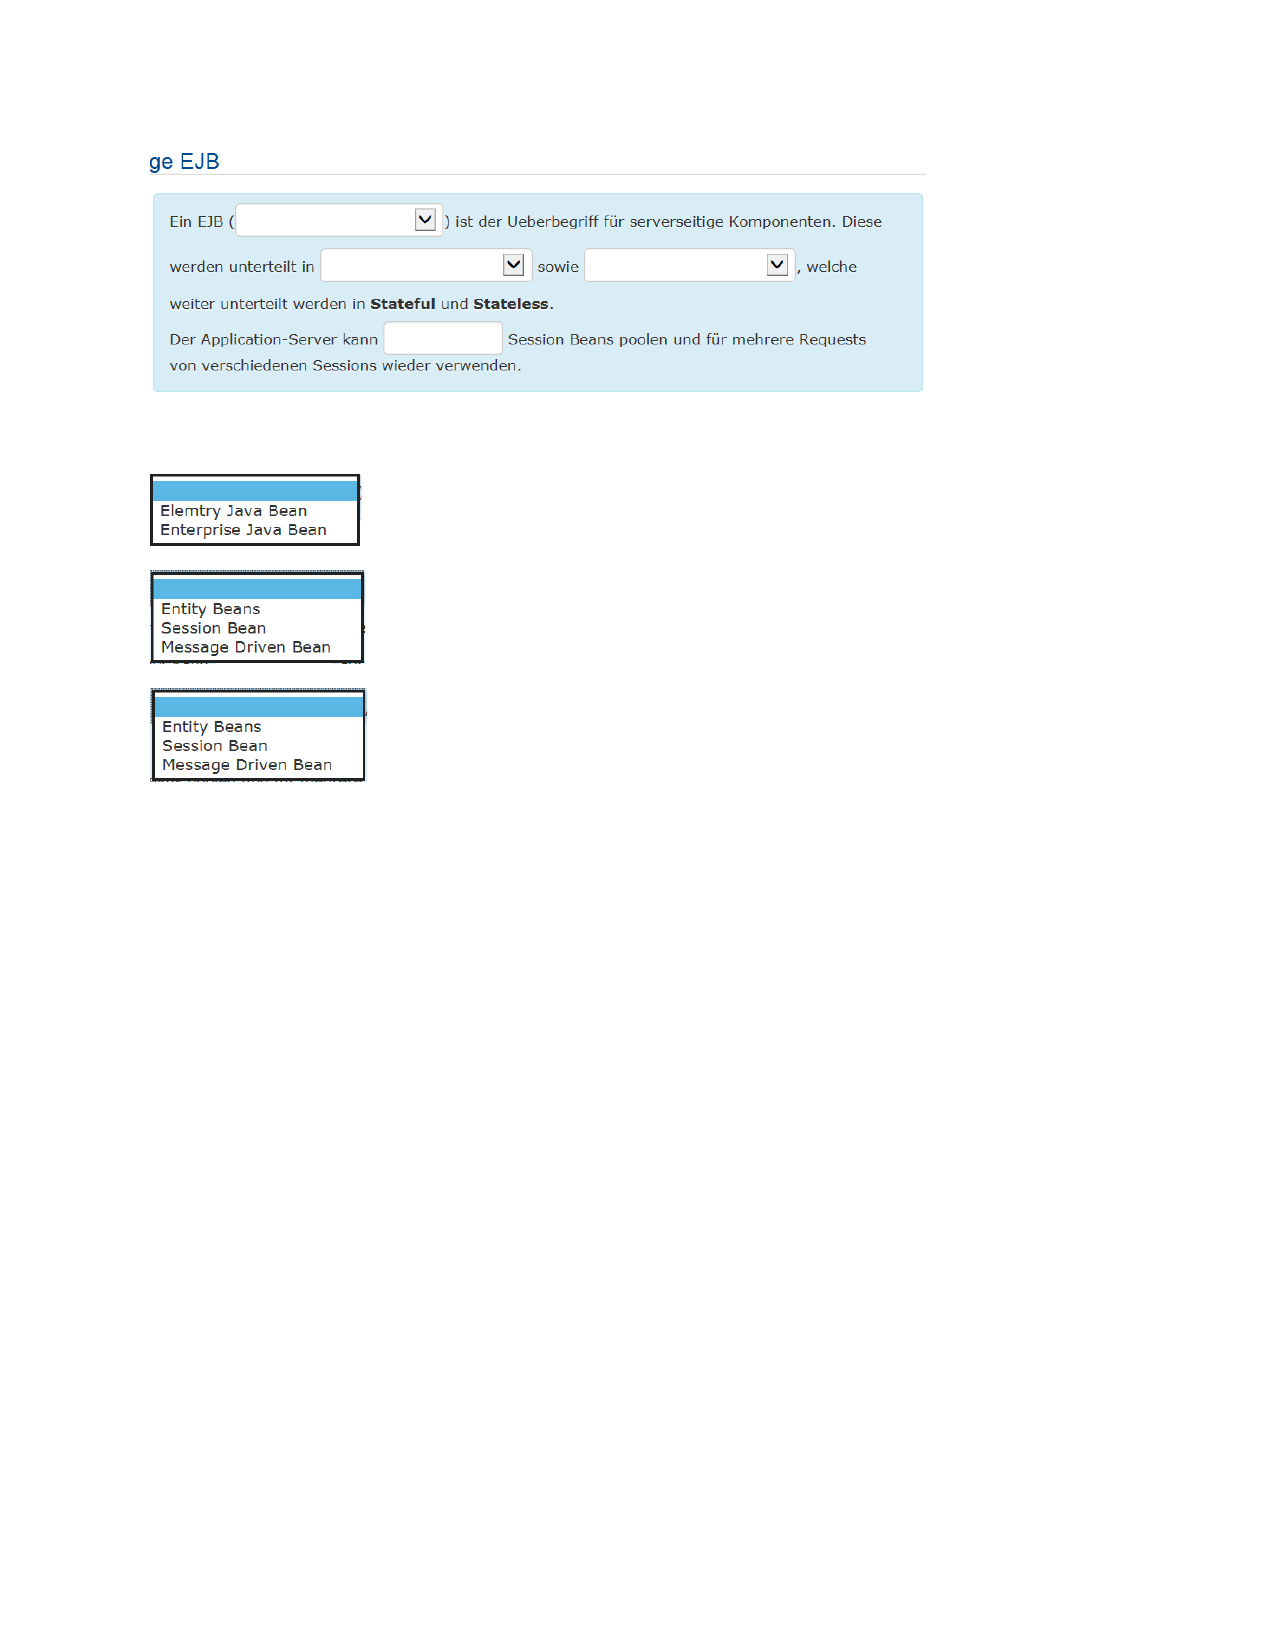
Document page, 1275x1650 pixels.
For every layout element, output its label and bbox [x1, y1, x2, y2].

picture [150, 688, 368, 782]
picture [150, 474, 362, 546]
picture [150, 150, 927, 397]
picture [150, 570, 366, 664]
